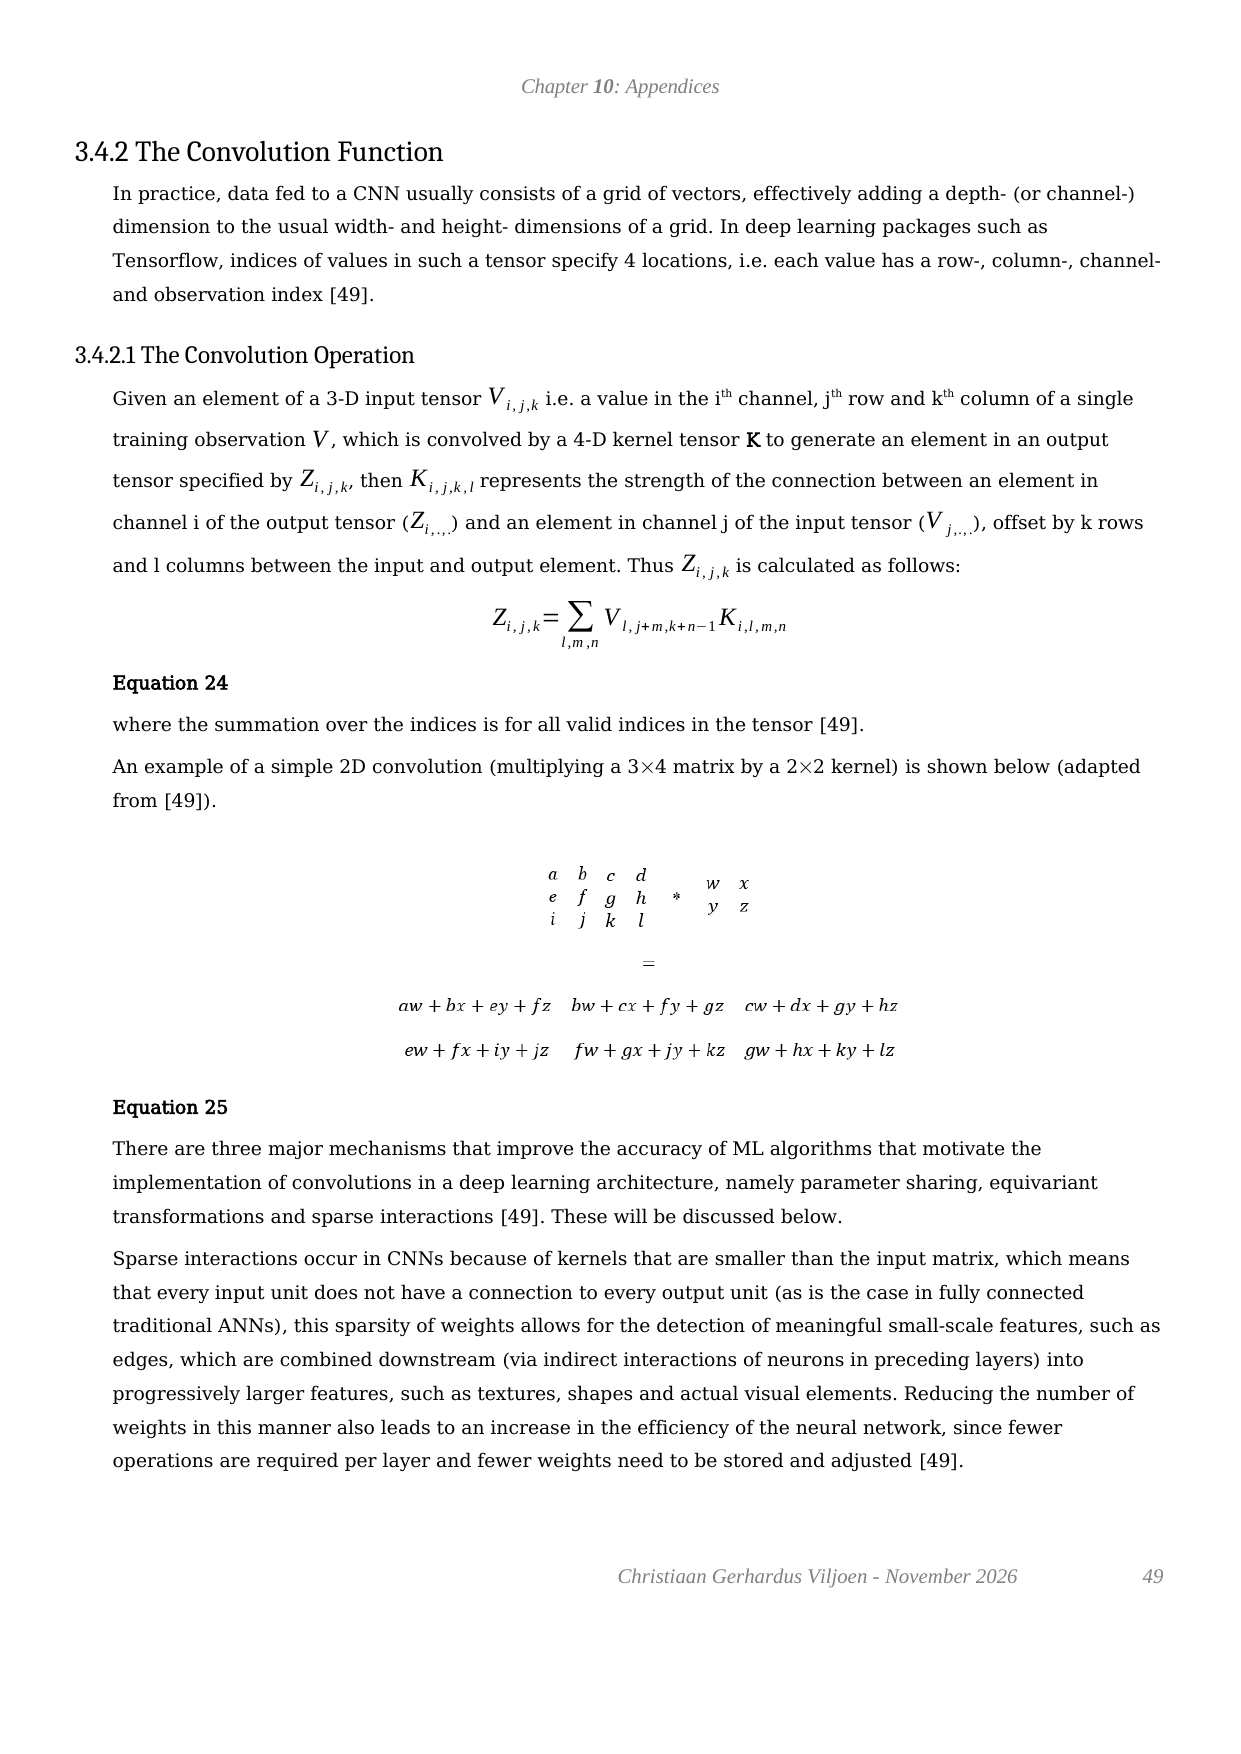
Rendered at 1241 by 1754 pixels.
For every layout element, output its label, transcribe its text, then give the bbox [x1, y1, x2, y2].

picture [336, 831, 942, 1076]
text Given an element of a 3-D input tensor i.e. a value in the ith channel, jth row and kth column of a single training observation , which is convolved by a 4-D kernel tensor K to generate an element in an output tensor specified by , then represents the strength of the connection between an element in channel i of the output tensor () and an element in channel j of the input tensor (), offset by k rows and l columns between the input and output element. Thus is calculated as follows: [112, 383, 1165, 581]
text An example of a simple 2D convolution (multiplying a 34 matrix by a 22 kernel) is shown below (adapted from ). [112, 755, 1165, 811]
text Sparse interactions occur in CNNs because of kernels that are smaller than the input matrix, which means that every input unit does not have a connection to every output unit (as is the case in fully connected traditional ANNs), this sparsity of weights allows for the detection of meaningful small-scale features, such as edges, which are combined downstream (via indirect interactions of neurons in preceding layers) into progressively larger features, such as textures, shapes and actual visual elements. Reducing the number of weights in this manner also leads to an increase in the efficiency of the neural network, since fewer operations are required per layer and fewer weights need to be stored and adjusted . [112, 1247, 1165, 1472]
subtitle The Convolution Function [75, 135, 1165, 169]
text where the summation over the indices is for all valid indices in the tensor . [112, 713, 1165, 735]
text In practice, data fed to a CNN usually consists of a grid of vectors, effectively adding a depth- (or channel-) dimension to the usual width- and height- dimensions of a grid. In deep learning packages such as Tensorflow, indices of values in such a tensor specify 4 locations, i.e. each value has a row-, column-, channel- and observation index . [112, 181, 1165, 305]
text Equation 25 [112, 1095, 1165, 1117]
text There are three major mechanisms that improve the accuracy of ML algorithms that motivate the implementation of convolutions in a deep learning architecture, namely parameter sharing, equivariant transformations and sparse interactions . These will be discussed below. [112, 1137, 1165, 1227]
text Equation 24 [112, 671, 1165, 693]
subtitle The Convolution Operation [75, 341, 1165, 370]
